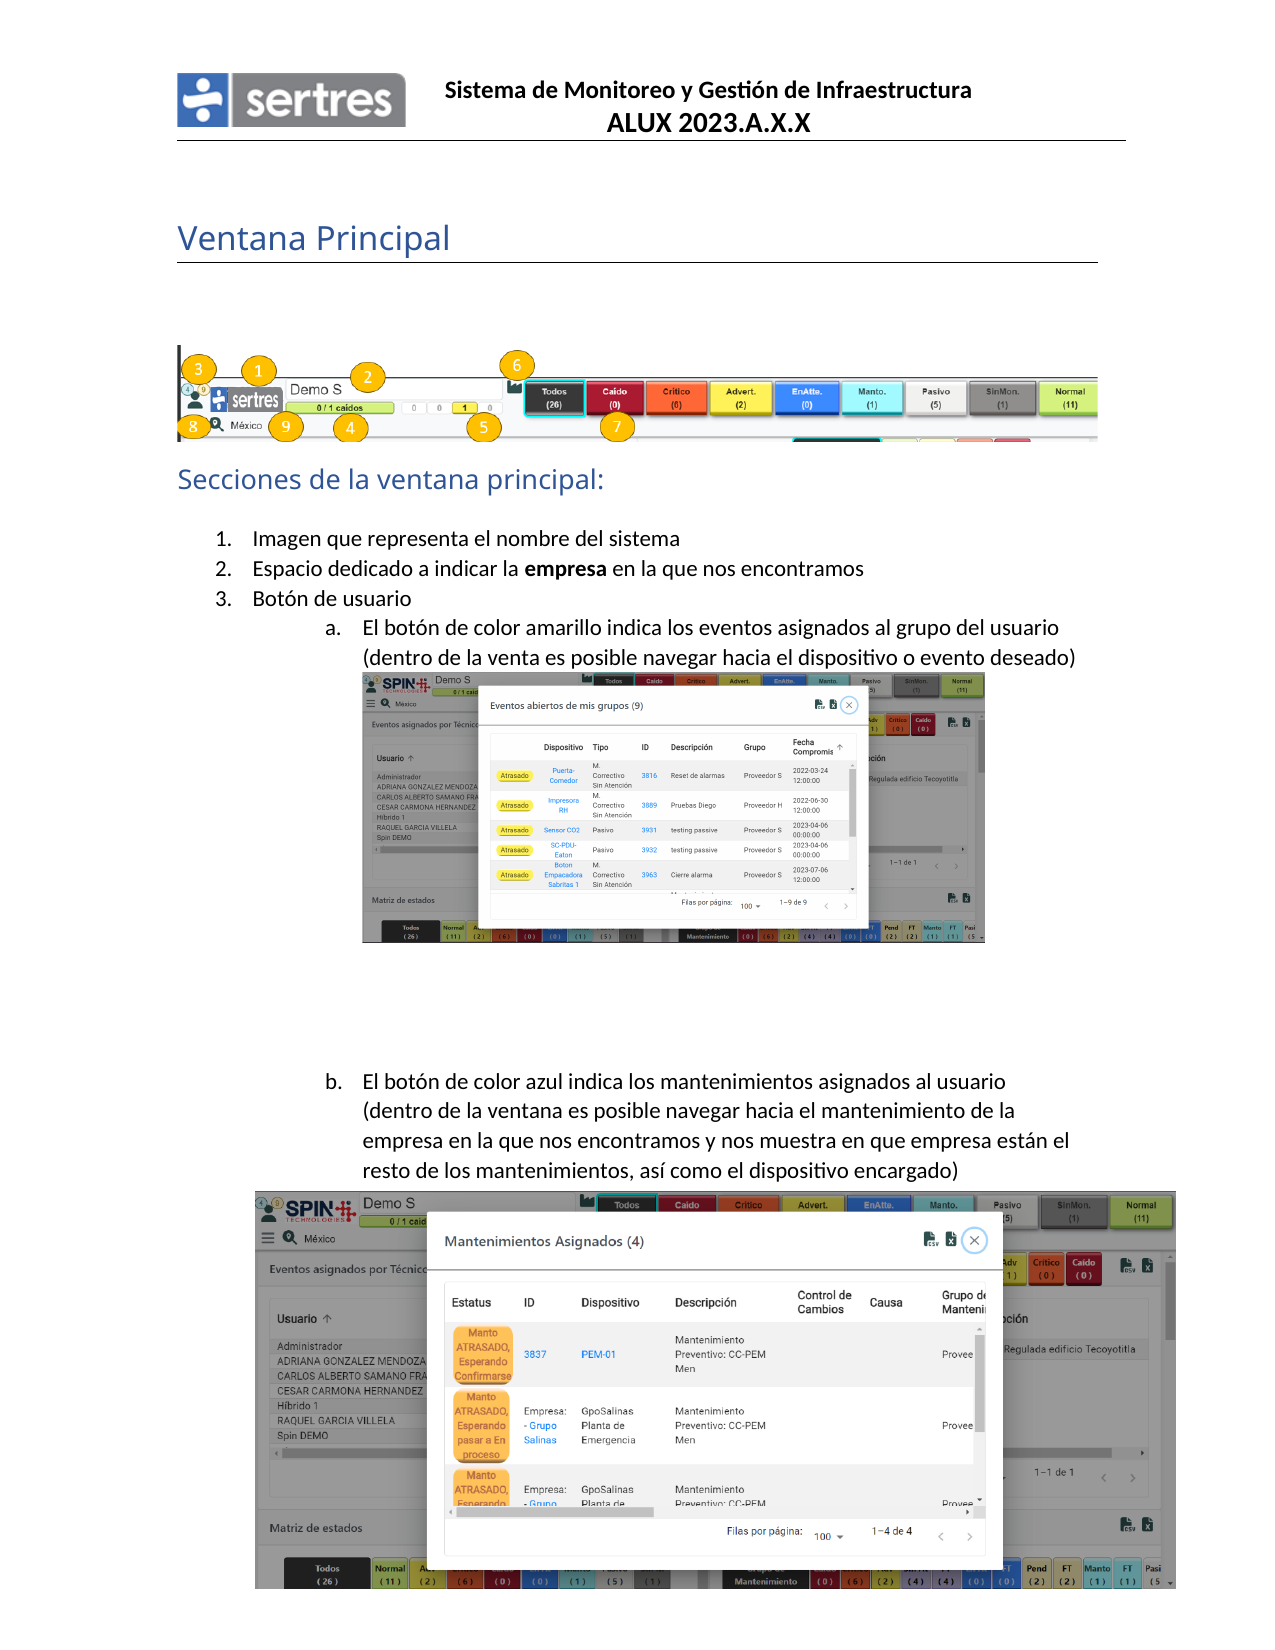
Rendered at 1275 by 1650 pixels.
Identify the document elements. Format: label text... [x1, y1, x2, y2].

list Imagen que representa el nombre del sistema [215, 524, 1098, 552]
picture [177, 345, 1098, 442]
picture [255, 1191, 1176, 1589]
subtitle Ventana Principal [177, 215, 1098, 262]
list El botón de color azul indica los mantenimientos asignados al usuario [325, 1067, 1098, 1095]
list (dentro de la venta es posible navegar hacia el dispositivo o evento deseado) [362, 643, 1098, 671]
list (dentro de la ventana es posible navegar hacia el mantenimiento de la empresa en la que nos encontramos y nos muestra en que empresa están el resto de los mantenimientos, así como el dispositivo encargado) [362, 1096, 1098, 1184]
list Botón de usuario [215, 584, 1098, 612]
list Espacio dedicado a indicar la empresa en la que nos encontramos [215, 554, 1098, 582]
list El botón de color amarillo indica los eventos asignados al grupo del usuario [325, 613, 1098, 641]
picture [177, 73, 406, 127]
subtitle Secciones de la ventana principal: [177, 460, 1098, 497]
picture [362, 672, 985, 943]
